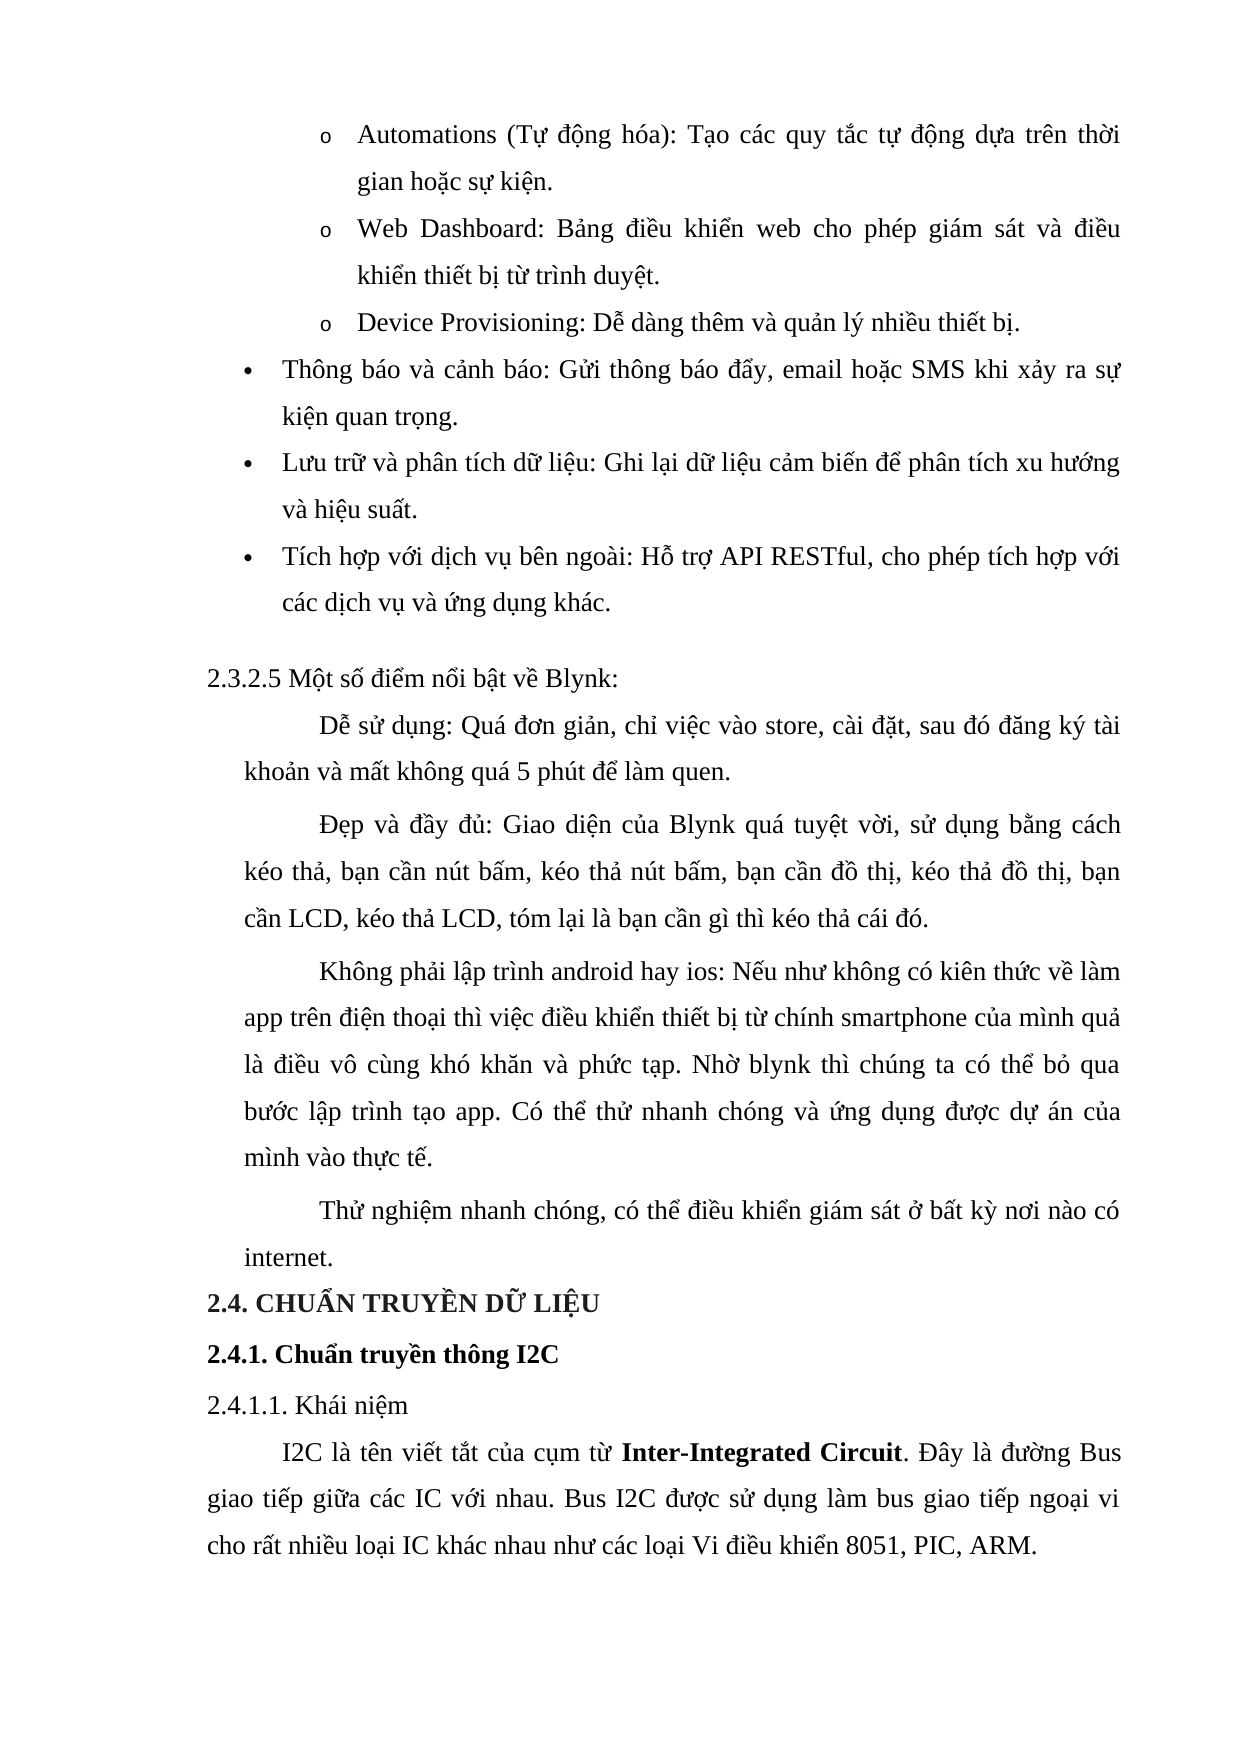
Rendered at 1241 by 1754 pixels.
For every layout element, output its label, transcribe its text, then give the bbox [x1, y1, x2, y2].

subtitle 2.4.1. Chuẩn truyền thông I2C [207, 1338, 1122, 1369]
subtitle 2.3.2.5 Một số điểm nổi bật về Blynk: [207, 662, 1122, 693]
text Không phải lập trình android hay ios: Nếu như không có kiên thức về làm app trên điện thoại thì việc điều khiển thiết bị từ chính smartphone của mình quả là điều vô cùng khó khăn và phức tạp. Nhờ blynk thì chúng ta có thể bỏ qua bước lập trình tạo app. Có thể thử nhanh chóng và ứng dụng được dự án của mình vào thực tế. [244, 954, 1122, 1172]
text Thử nghiệm nhanh chóng, có thể điều khiển giám sát ở bất kỳ nơi nào có internet. [244, 1194, 1122, 1272]
list Web Dashboard: Bảng điều khiển web cho phép giám sát và điều khiển thiết bị từ trình duyệt. [319, 212, 1122, 290]
text Dễ sử dụng: Quá đơn giản, chỉ việc vào store, cài đặt, sau đó đăng ký tài khoản và mất không quá 5 phút để làm quen. [244, 709, 1122, 787]
list Thông báo và cảnh báo: Gửi thông báo đẩy, email hoặc SMS khi xảy ra sự kiện quan trọng. [244, 353, 1122, 431]
list Automations (Tự động hóa): Tạo các quy tắc tự động dựa trên thời gian hoặc sự kiện. [319, 118, 1122, 196]
list Device Provisioning: Dễ dàng thêm và quản lý nhiều thiết bị. [319, 306, 1122, 337]
list Lưu trữ và phân tích dữ liệu: Ghi lại dữ liệu cảm biến để phân tích xu hướng và hiệu suất. [244, 446, 1122, 524]
text I2C là tên viết tắt của cụm từ Inter-Integrated Circuit. Đây là đường Bus giao tiếp giữa các IC với nhau. Bus I2C được sử dụng làm bus giao tiếp ngoại vi cho rất nhiều loại IC khác nhau như các loại Vi điều khiển 8051, PIC, ARM. [207, 1436, 1122, 1560]
subtitle 2.4. CHUẨN TRUYỀN DỮ LIỆU [207, 1287, 1122, 1319]
list Tích hợp với dịch vụ bên ngoài: Hỗ trợ API RESTful, cho phép tích hợp với các dịch vụ và ứng dụng khác. [244, 539, 1122, 617]
text Đẹp và đầy đủ: Giao diện của Blynk quá tuyệt vời, sử dụng bằng cách kéo thả, bạn cần nút bấm, kéo thả nút bấm, bạn cần đồ thị, kéo thả đồ thị, bạn cần LCD, kéo thả LCD, tóm lại là bạn cần gì thì kéo thả cái đó. [244, 808, 1122, 933]
subtitle 2.4.1.1. Khái niệm [207, 1389, 1122, 1420]
